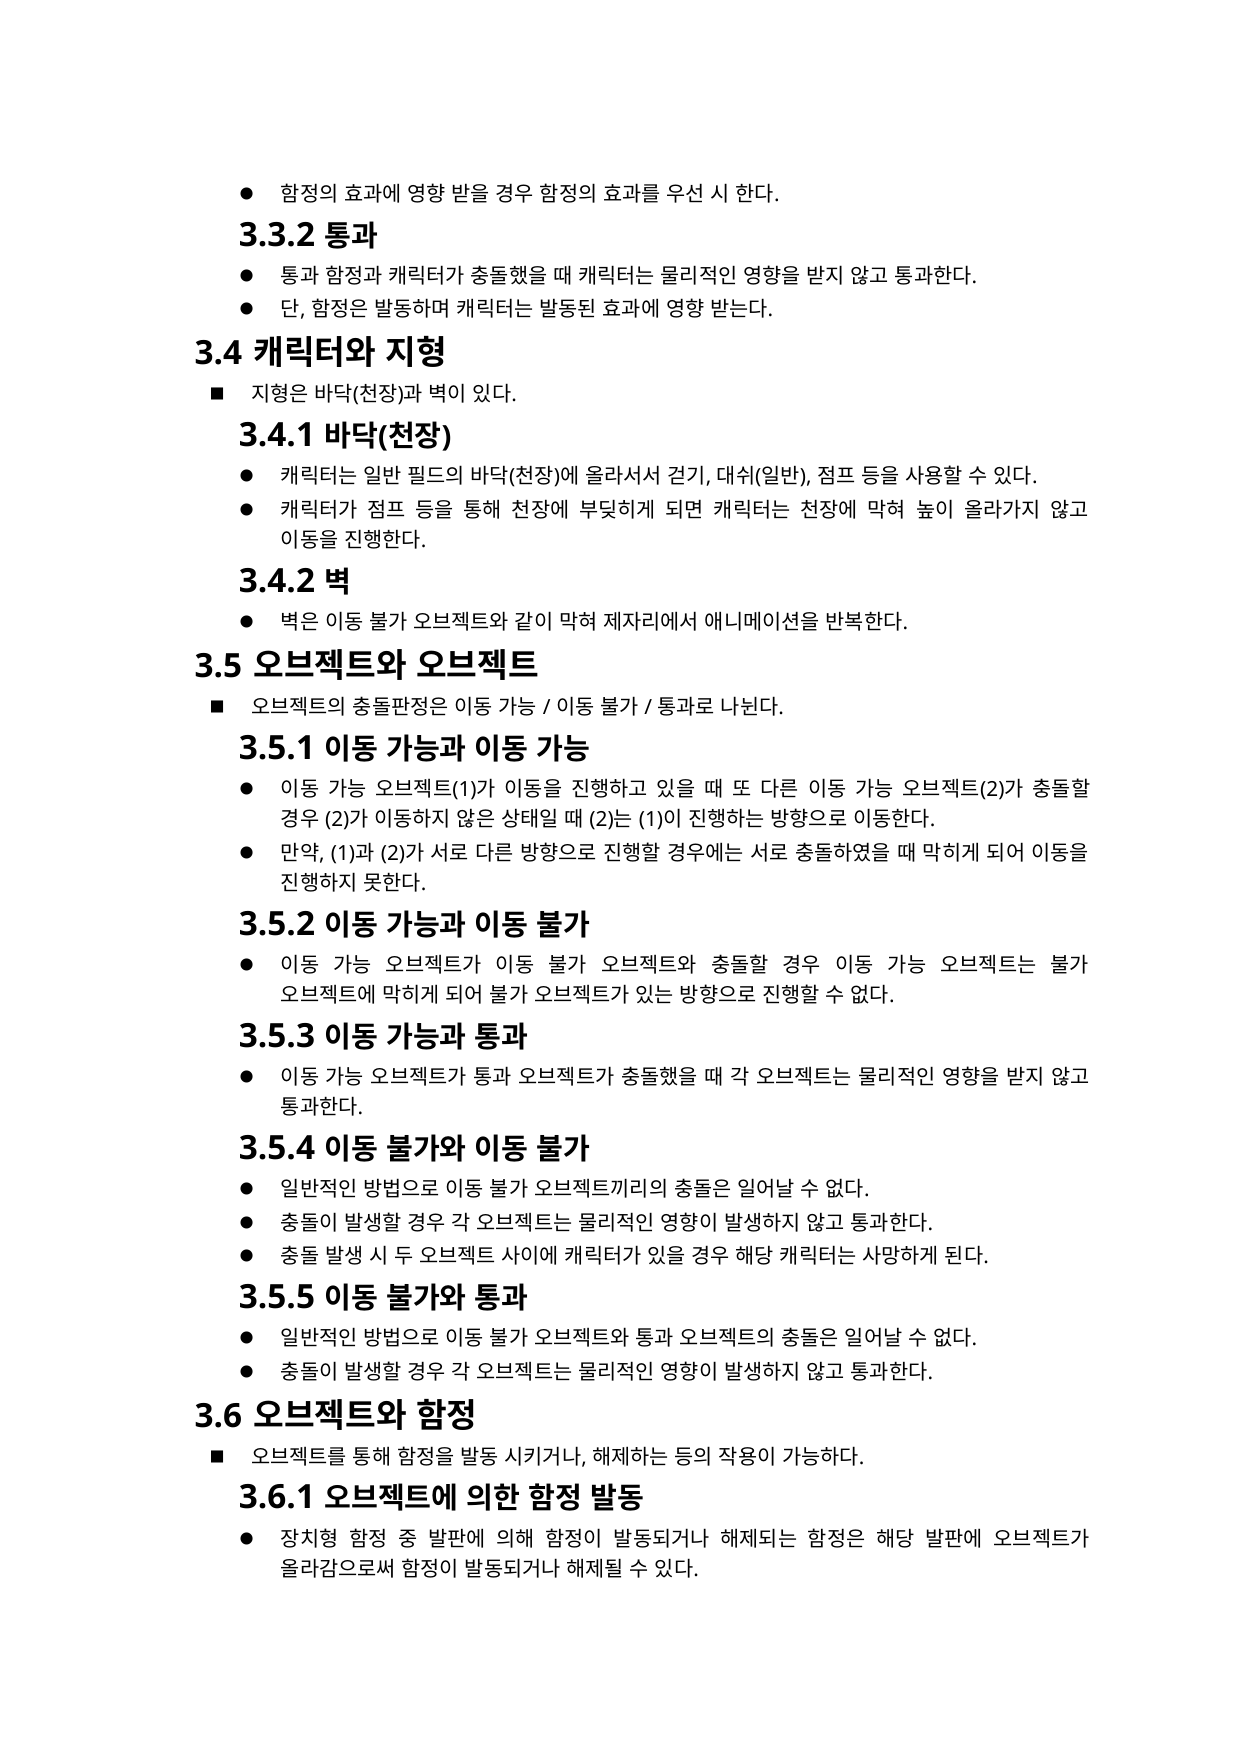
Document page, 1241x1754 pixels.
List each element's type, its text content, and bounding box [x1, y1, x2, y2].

text 충돌 발생 시 두 오브젝트 사이에 캐릭터가 있을 경우 해당 캐릭터는 사망하게 된다. [239, 1239, 1090, 1270]
text 단, 함정은 발동하며 캐릭터는 발동된 효과에 영향 받는다. [239, 293, 1090, 323]
text 캐릭터와 지형 [194, 326, 1090, 374]
text 지형은 바닥(천장)과 벽이 있다. [209, 378, 1090, 408]
text 충돌이 발생할 경우 각 오브젝트는 물리적인 영향이 발생하지 않고 통과한다. [239, 1206, 1090, 1236]
text 이동 가능 오브젝트(1)가 이동을 진행하고 있을 때 또 다른 이동 가능 오브젝트(2)가 충돌할 경우 (2)가 이동하지 않은 상태일 때 (2)는 (1)이 진행하는 방향으로 이동한다. [239, 772, 1090, 833]
text 오브젝트와 함정 [194, 1388, 1090, 1437]
text 벽 [239, 557, 1090, 602]
text 오브젝트와 오브젝트 [194, 639, 1090, 687]
text 통과 [239, 211, 1090, 256]
text 이동 불가와 이동 불가 [239, 1124, 1090, 1169]
text 오브젝트를 통해 함정을 발동 시키거나, 해제하는 등의 작용이 가능하다. [209, 1440, 1090, 1470]
text 캐릭터가 점프 등을 통해 천장에 부딪히게 되면 캐릭터는 천장에 막혀 높이 올라가지 않고 이동을 진행한다. [239, 493, 1090, 553]
text 오브젝트의 충돌판정은 이동 가능 / 이동 불가 / 통과로 나뉜다. [209, 690, 1090, 721]
text 이동 가능과 이동 불가 [239, 900, 1090, 945]
text 벽은 이동 불가 오브젝트와 같이 막혀 제자리에서 애니메이션을 반복한다. [239, 605, 1090, 636]
text 이동 가능 오브젝트가 이동 불가 오브젝트와 충돌할 경우 이동 가능 오브젝트는 불가 오브젝트에 막히게 되어 불가 오브젝트가 있는 방향으로 진행할 수 없다. [239, 948, 1090, 1009]
text 일반적인 방법으로 이동 불가 오브젝트와 통과 오브젝트의 충돌은 일어날 수 없다. [239, 1321, 1090, 1352]
text 통과 함정과 캐릭터가 충돌했을 때 캐릭터는 물리적인 영향을 받지 않고 통과한다. [239, 259, 1090, 289]
text 만약, (1)과 (2)가 서로 다른 방향으로 진행할 경우에는 서로 충돌하였을 때 막히게 되어 이동을 진행하지 못한다. [239, 836, 1090, 897]
text 이동 가능 오브젝트가 통과 오브젝트가 충돌했을 때 각 오브젝트는 물리적인 영향을 받지 않고 통과한다. [239, 1060, 1090, 1121]
text 캐릭터는 일반 필드의 바닥(천장)에 올라서서 걷기, 대쉬(일반), 점프 등을 사용할 수 있다. [239, 459, 1090, 490]
text 오브젝트에 의한 함정 발동 [239, 1473, 1090, 1519]
text 이동 불가와 통과 [239, 1273, 1090, 1318]
text 바닥(천장) [239, 411, 1090, 456]
text 충돌이 발생할 경우 각 오브젝트는 물리적인 영향이 발생하지 않고 통과한다. [239, 1355, 1090, 1385]
text 이동 가능과 이동 가능 [239, 724, 1090, 769]
text 이동 가능과 통과 [239, 1012, 1090, 1057]
text 일반적인 방법으로 이동 불가 오브젝트끼리의 충돌은 일어날 수 없다. [239, 1173, 1090, 1203]
text 장치형 함정 중 발판에 의해 함정이 발동되거나 해제되는 함정은 해당 발판에 오브젝트가 올라감으로써 함정이 발동되거나 해제될 수 있다. [239, 1522, 1090, 1582]
text 함정의 효과에 영향 받을 경우 함정의 효과를 우선 시 한다. [239, 177, 1090, 207]
